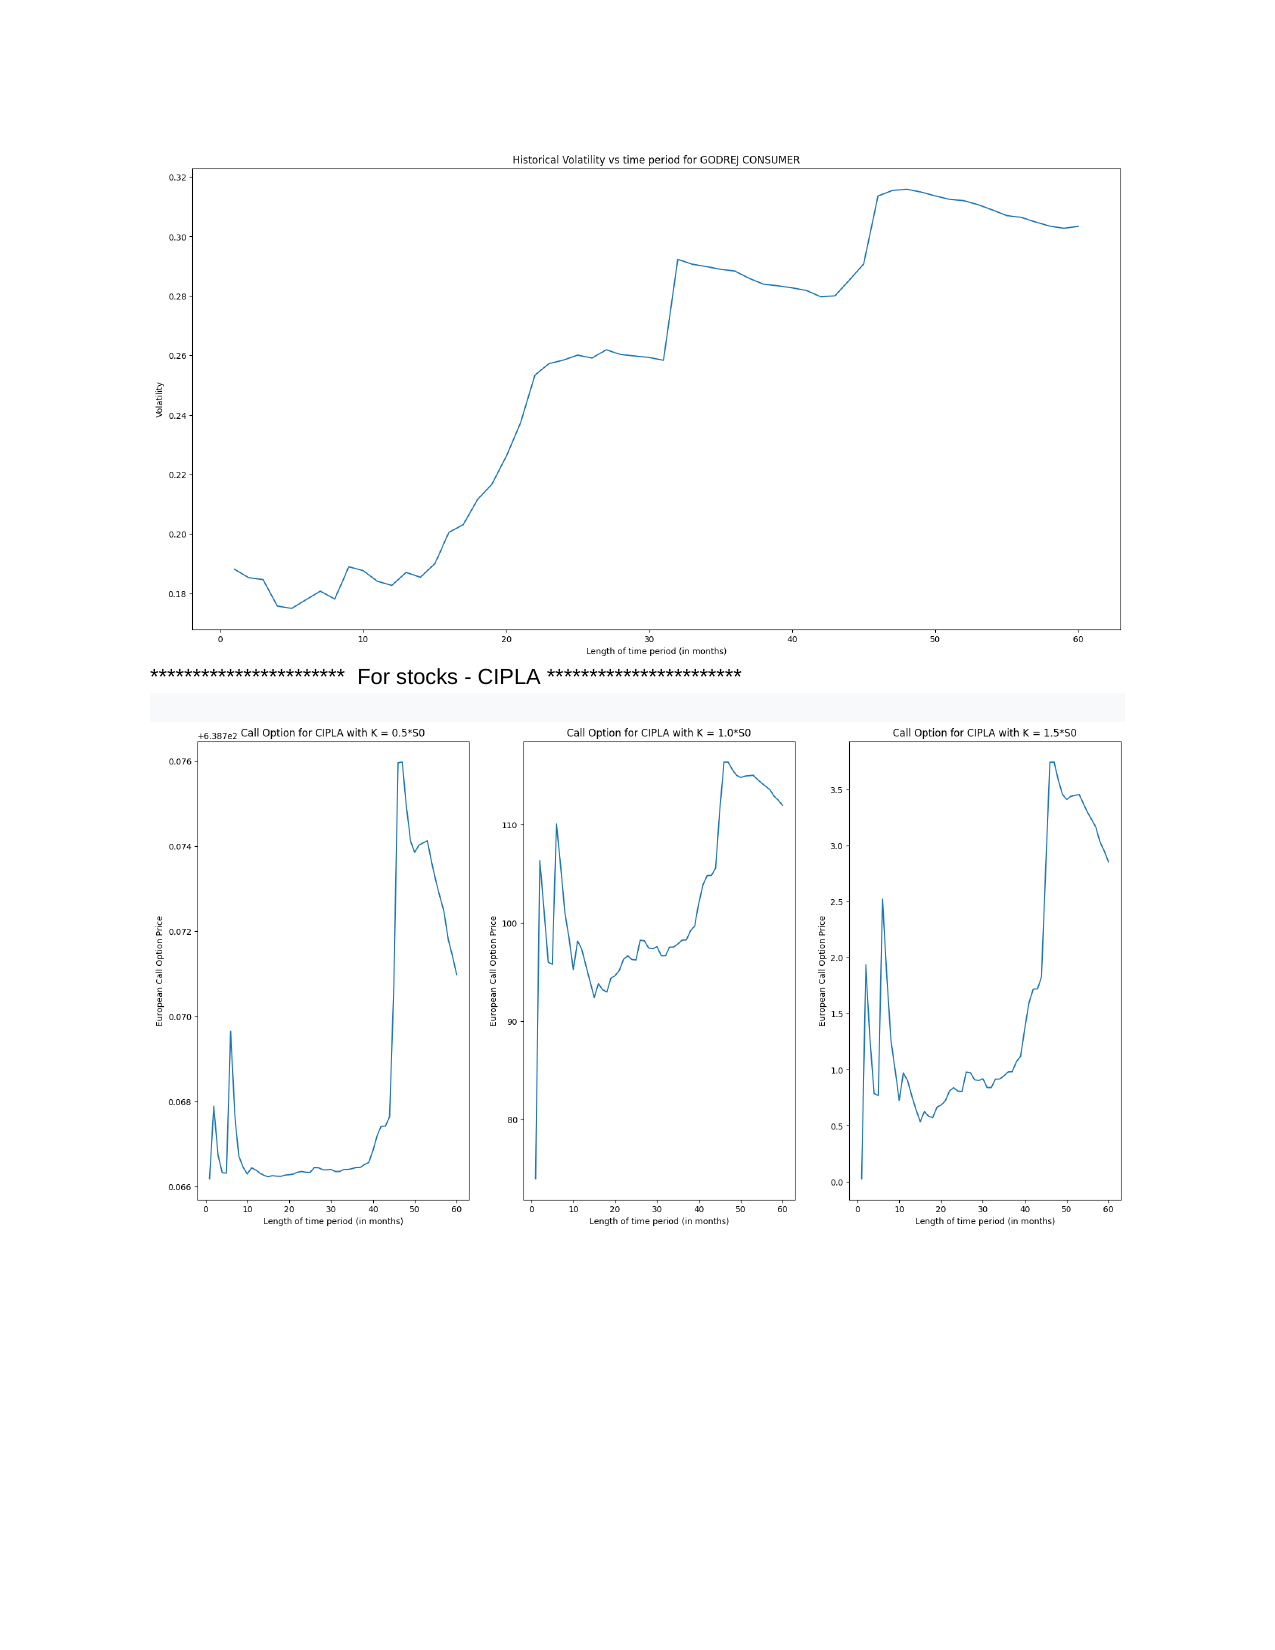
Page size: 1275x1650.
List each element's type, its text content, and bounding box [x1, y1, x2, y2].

picture [150, 722, 1125, 1231]
picture [150, 150, 1125, 661]
text *********************** For stocks - CIPLA *********************** [150, 664, 1125, 689]
